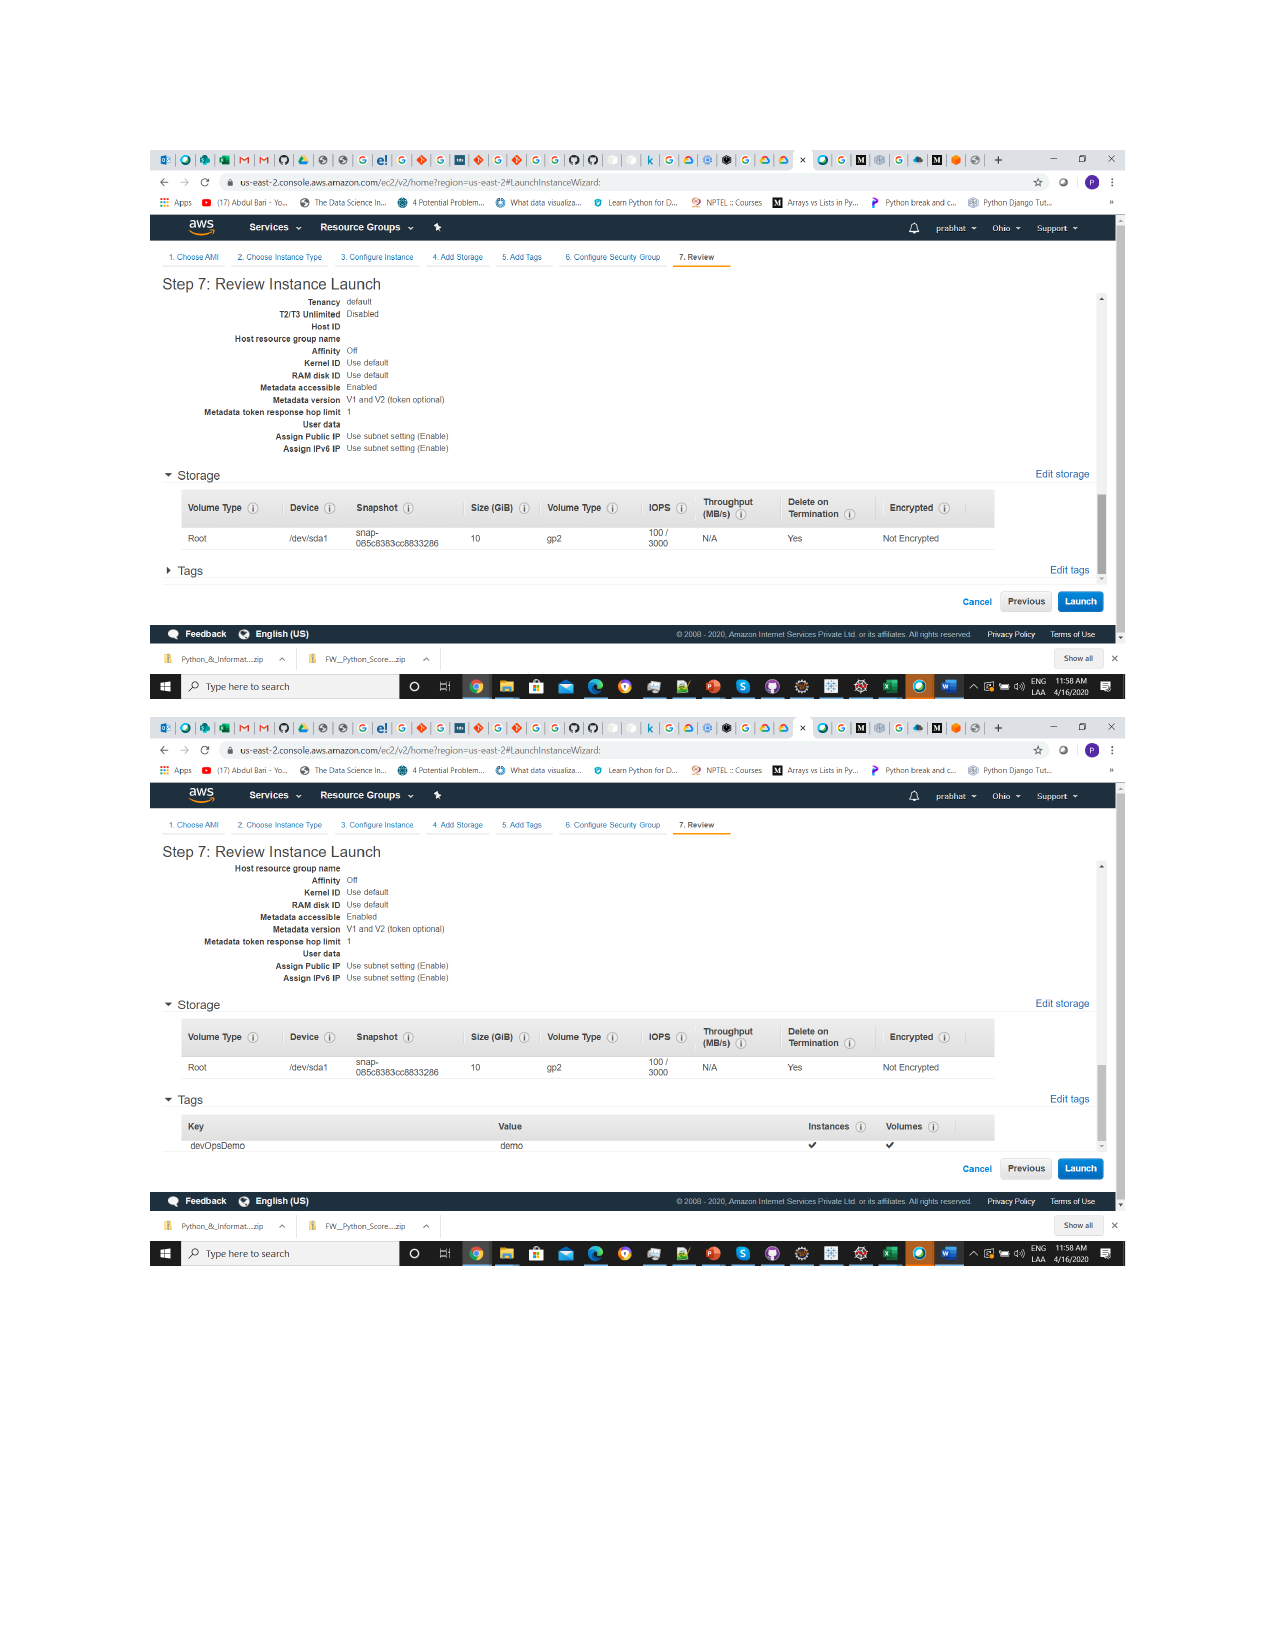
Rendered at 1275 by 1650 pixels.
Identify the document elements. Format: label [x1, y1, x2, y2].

picture [150, 717, 1125, 1266]
picture [150, 150, 1125, 699]
